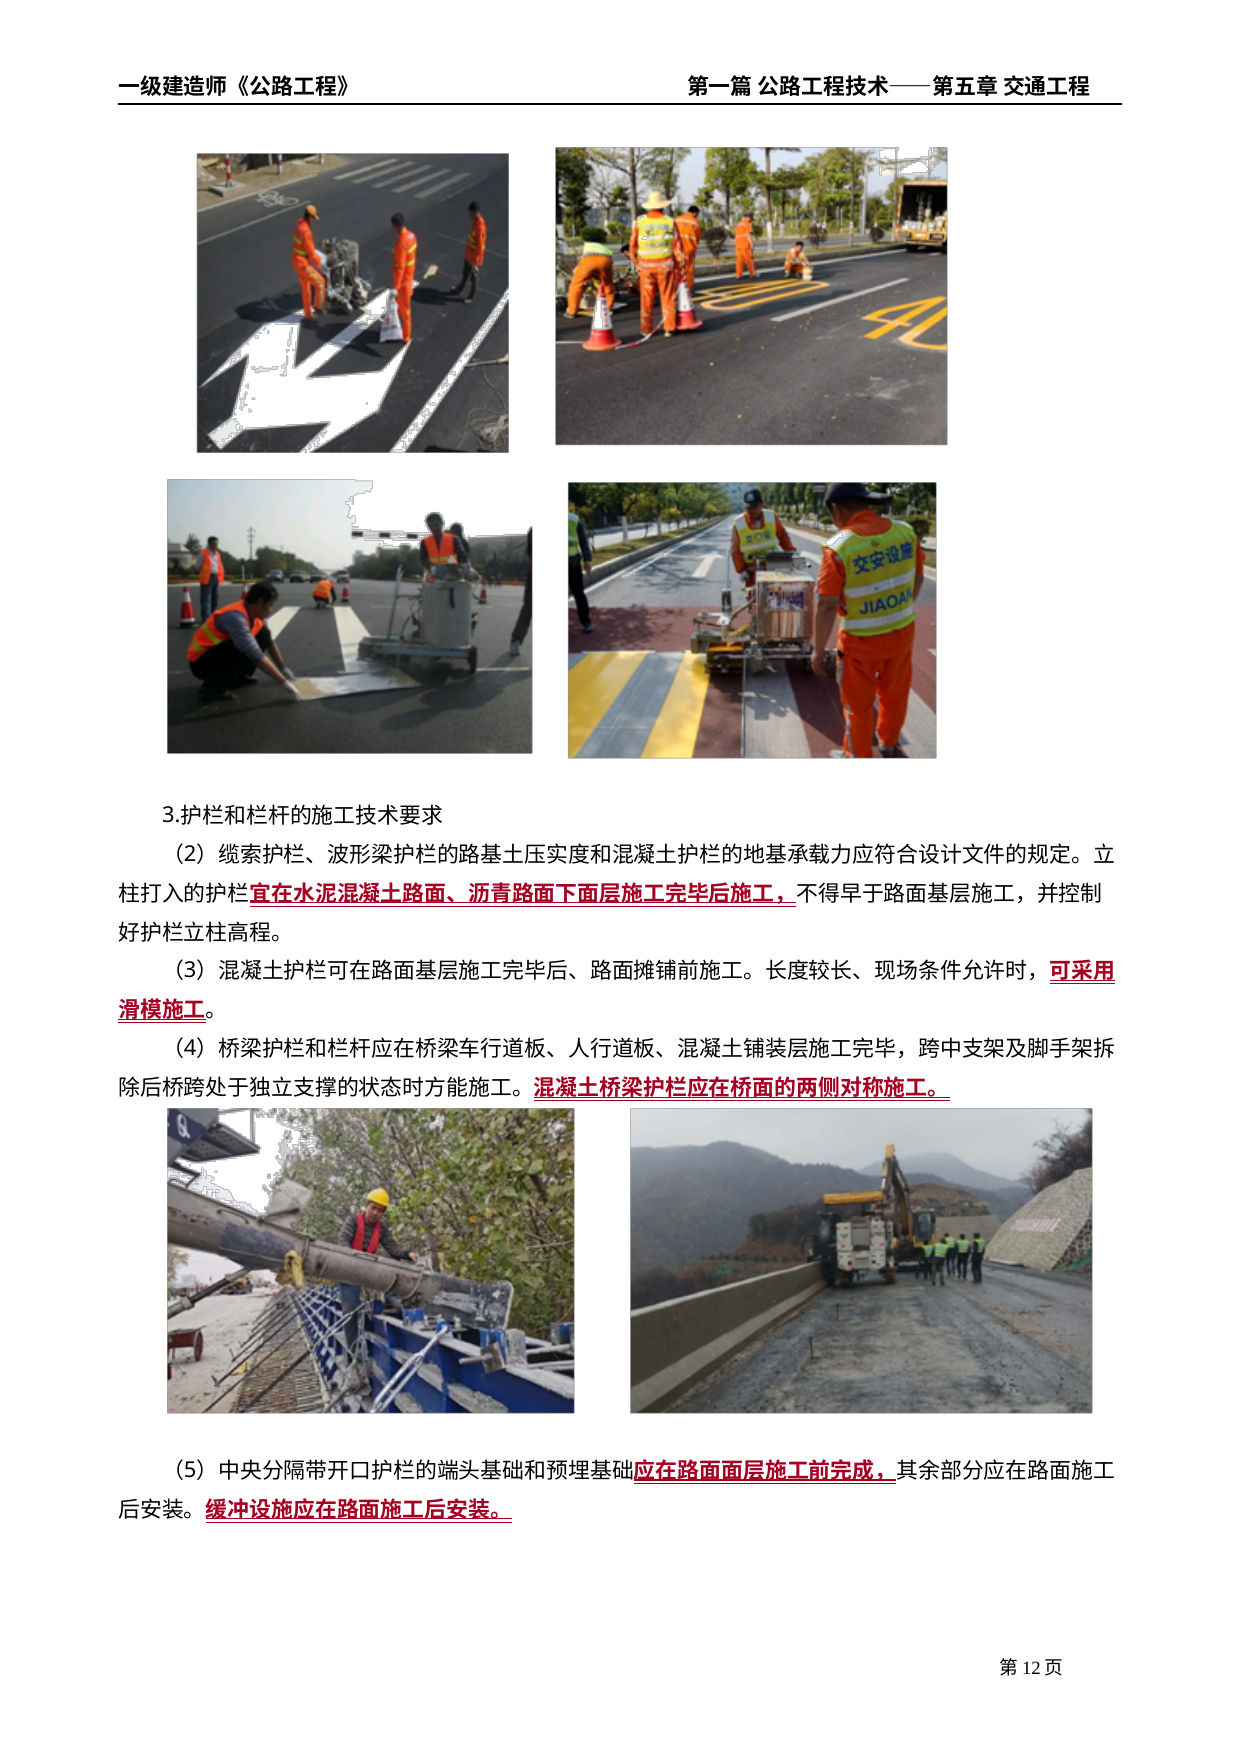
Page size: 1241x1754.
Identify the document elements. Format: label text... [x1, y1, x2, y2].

text （4）桥梁护栏和栏杆应在桥梁车行道板、人行道板、混凝土铺装层施工完毕，跨中支架及脚手架拆除后桥跨处于独立支撑的状态时方能施工。混凝土桥梁护栏应在桥面的两侧对称施工。 [118, 1029, 1122, 1102]
text （2）缆索护栏、波形梁护栏的路基土压实度和混凝土护栏的地基承载力应符合设计文件的规定。立柱打入的护栏宜在水泥混凝土路面、沥青路面下面层施工完毕后施工，不得早于路面基层施工，并控制好护栏立柱高程。 [118, 835, 1122, 947]
text 3.护栏和栏杆的施工技术要求 [118, 797, 1122, 831]
text （3）混凝土护栏可在路面基层施工完毕后、路面摊铺前施工。长度较长、现场条件允许时，可采用滑模施工。 [118, 952, 1122, 1025]
text （5）中央分隔带开口护栏的端头基础和预埋基础应在路面面层施工前完成，其余部分应在路面施工后安装。缓冲设施应在路面施工后安装。 [118, 1451, 1122, 1524]
picture [166, 1107, 1094, 1415]
picture [166, 146, 948, 760]
